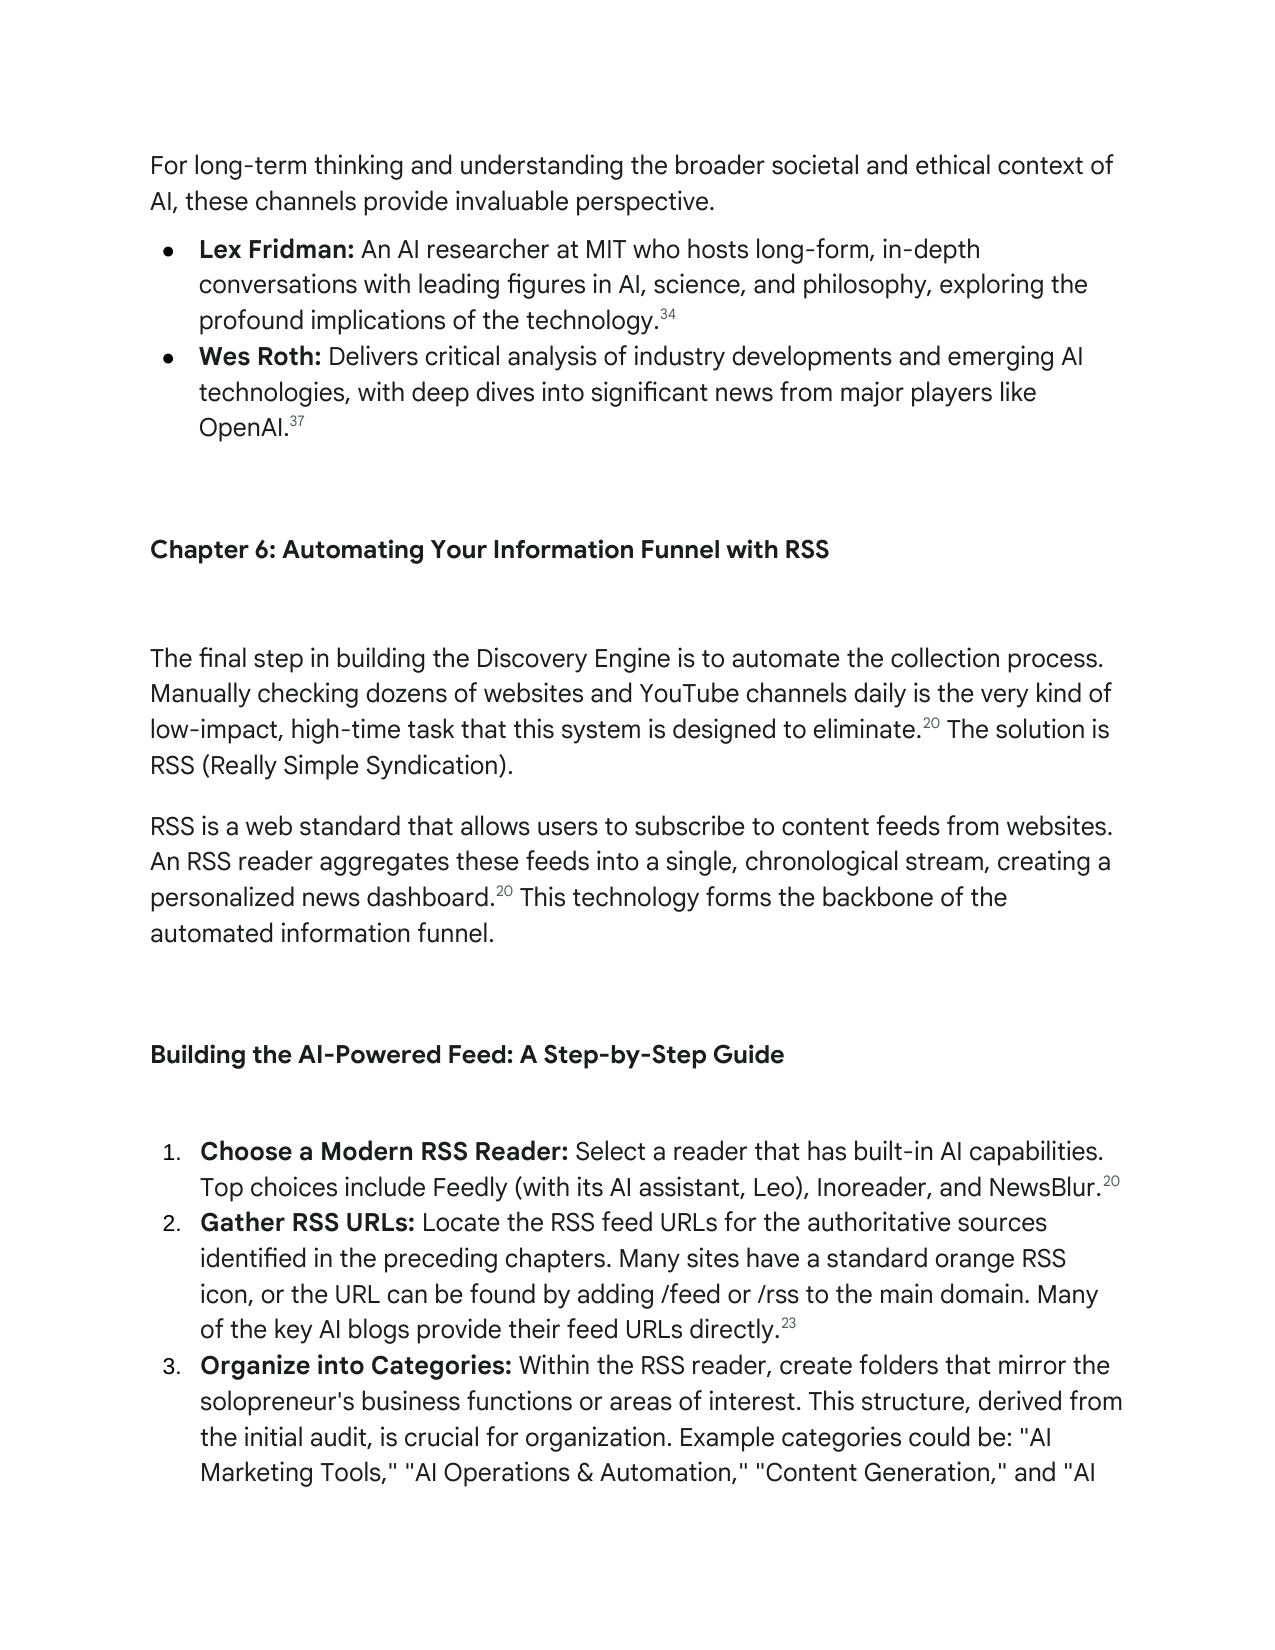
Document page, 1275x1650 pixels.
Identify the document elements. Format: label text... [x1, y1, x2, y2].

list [162, 1350, 1125, 1489]
subtitle Building the AI-Powered Feed: A Step-by-Step Guide [150, 1039, 1125, 1071]
text RSS is a web standard that allows users to subscribe to content feeds from websites. An RSS reader aggregates these feeds into a single, chronological stream, creating a personalized news dashboard.20 This technology forms the backbone of the automated information funnel. [150, 811, 1125, 949]
list Lex Fridman: An AI researcher at MIT who hosts long-form, in-depth conversations with leading figures in AI, science, and philosophy, exploring the profound implications of the technology.34 [161, 234, 1125, 337]
list Choose a Modern RSS Reader: Select a reader that has built-in AI capabilities. Top choices include Feedly (with its AI assistant, Leo), Inoreader, and NewsBlur.20 [162, 1136, 1125, 1203]
list Gather RSS URLs: Locate the RSS feed URLs for the authoritative sources identified in the preceding chapters. Many sites have a standard orange RSS icon, or the URL can be found by adding /feed or /rss to the main domain. Many of the key AI blogs provide their feed URLs directly.23 [162, 1207, 1125, 1346]
text For long-term thinking and understanding the broader societal and ethical context of AI, these channels provide invaluable perspective. [150, 150, 1125, 217]
text The final step in building the Discovery Engine is to automate the collection process. Manually checking dozens of websites and YouTube channels daily is the very kind of low-impact, high-time task that this system is designed to eliminate.20 The solution is RSS (Really Simple Syndication). [150, 643, 1125, 782]
subtitle Chapter 6: Automating Your Information Funnel with RSS [150, 534, 1125, 565]
list Wes Roth: Delivers critical analysis of industry developments and emerging AI technologies, with deep dives into significant news from major players like OpenAI.37 [161, 341, 1125, 444]
